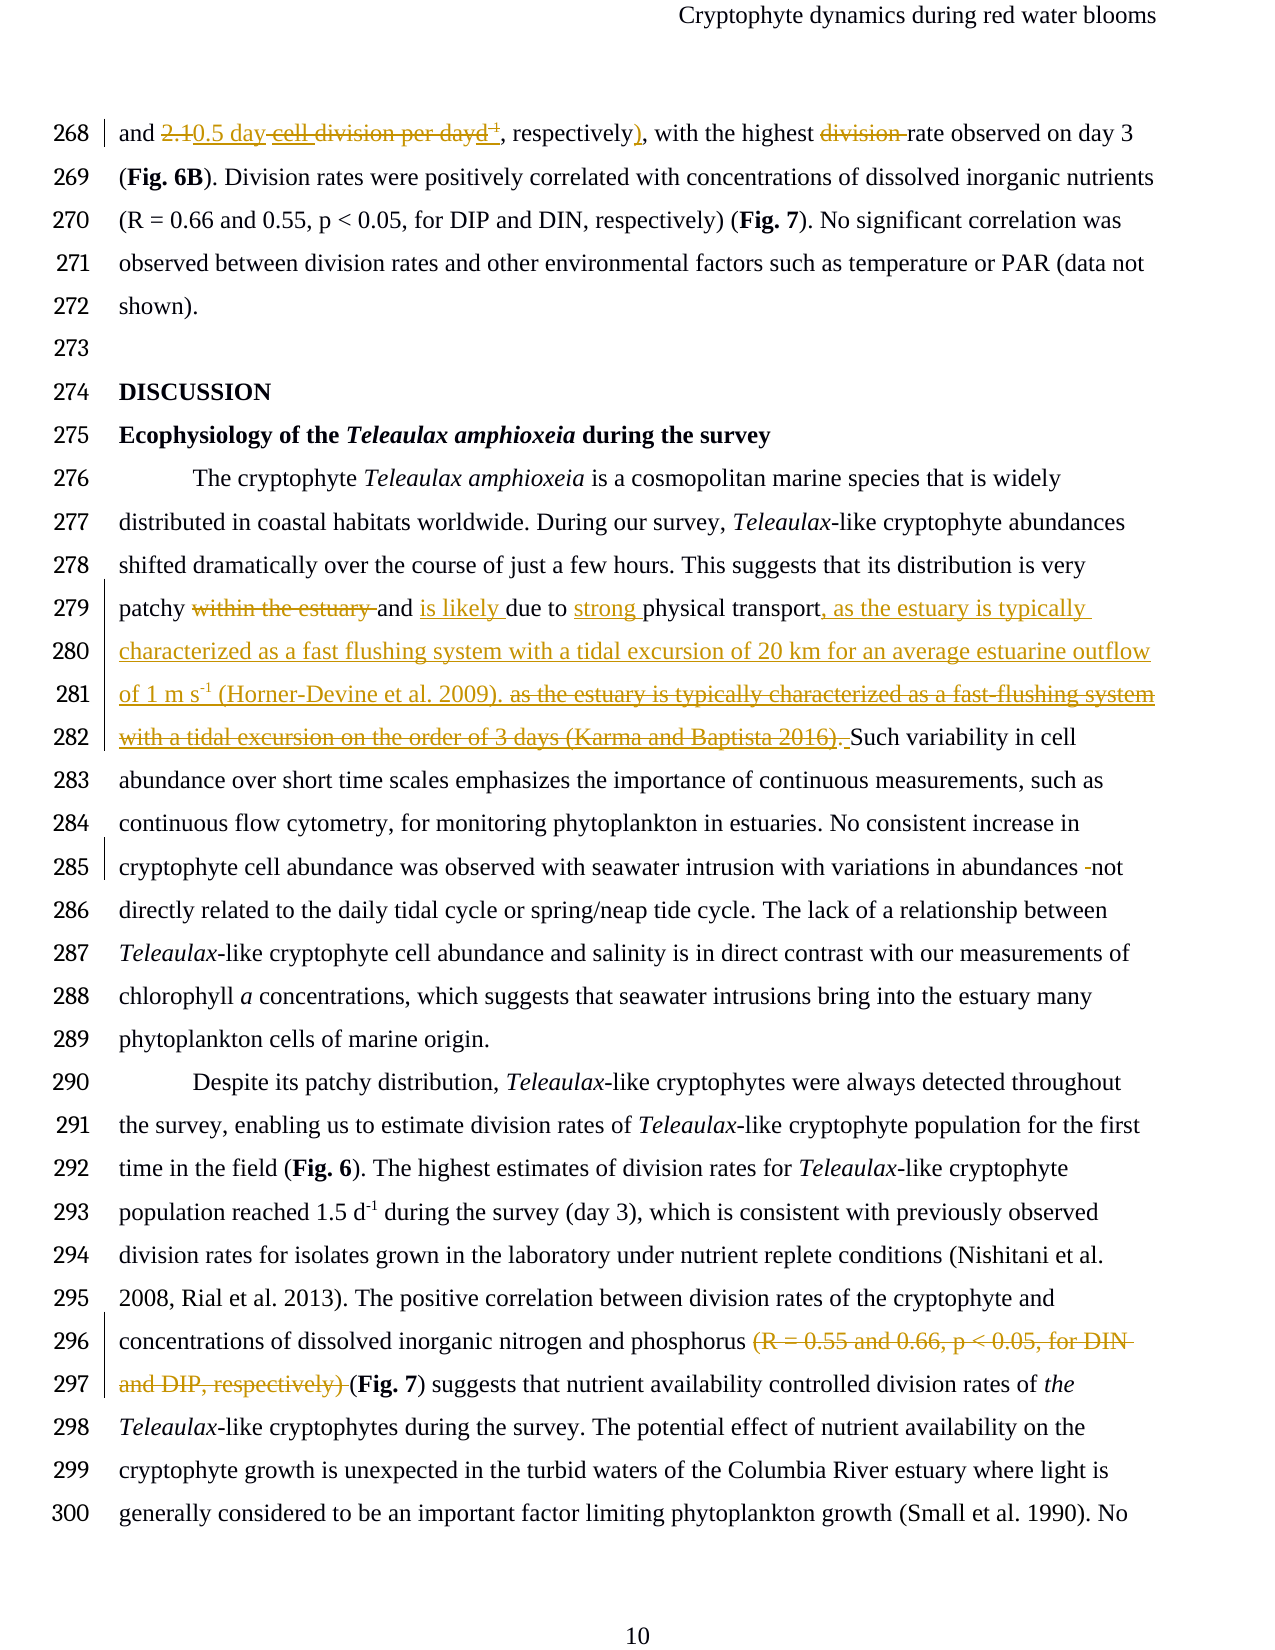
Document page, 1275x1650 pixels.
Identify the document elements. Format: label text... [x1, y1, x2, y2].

text Ecophysiology of the Teleaulax amphioxeia during the survey [118, 420, 1156, 449]
text The cryptophyte Teleaulax amphioxeia is a cosmopolitan marine species that is widely distributed in coastal habitats worldwide. During our survey, Teleaulax-like cryptophyte abundances shifted dramatically over the course of just a few hours. This suggests that its distribution is very patchy and due to physical transportSuch variability in cell abundance over short time scales emphasizes the importance of continuous measurements, such as continuous flow cytometry, for monitoring phytoplankton in estuaries. No consistent increase in cryptophyte cell abundance was observed with seawater intrusion with variations in abundances not directly related to the daily tidal cycle or spring/neap tide cycle. The lack of a relationship between Teleaulax-like cryptophyte cell abundance and salinity is in direct contrast with our measurements of chlorophyll a concentrations, which suggests that seawater intrusions bring into the estuary many phytoplankton cells of marine origin. [118, 463, 1156, 1053]
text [118, 1067, 1156, 1527]
text DISCUSSION [118, 377, 1156, 406]
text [118, 118, 1156, 320]
